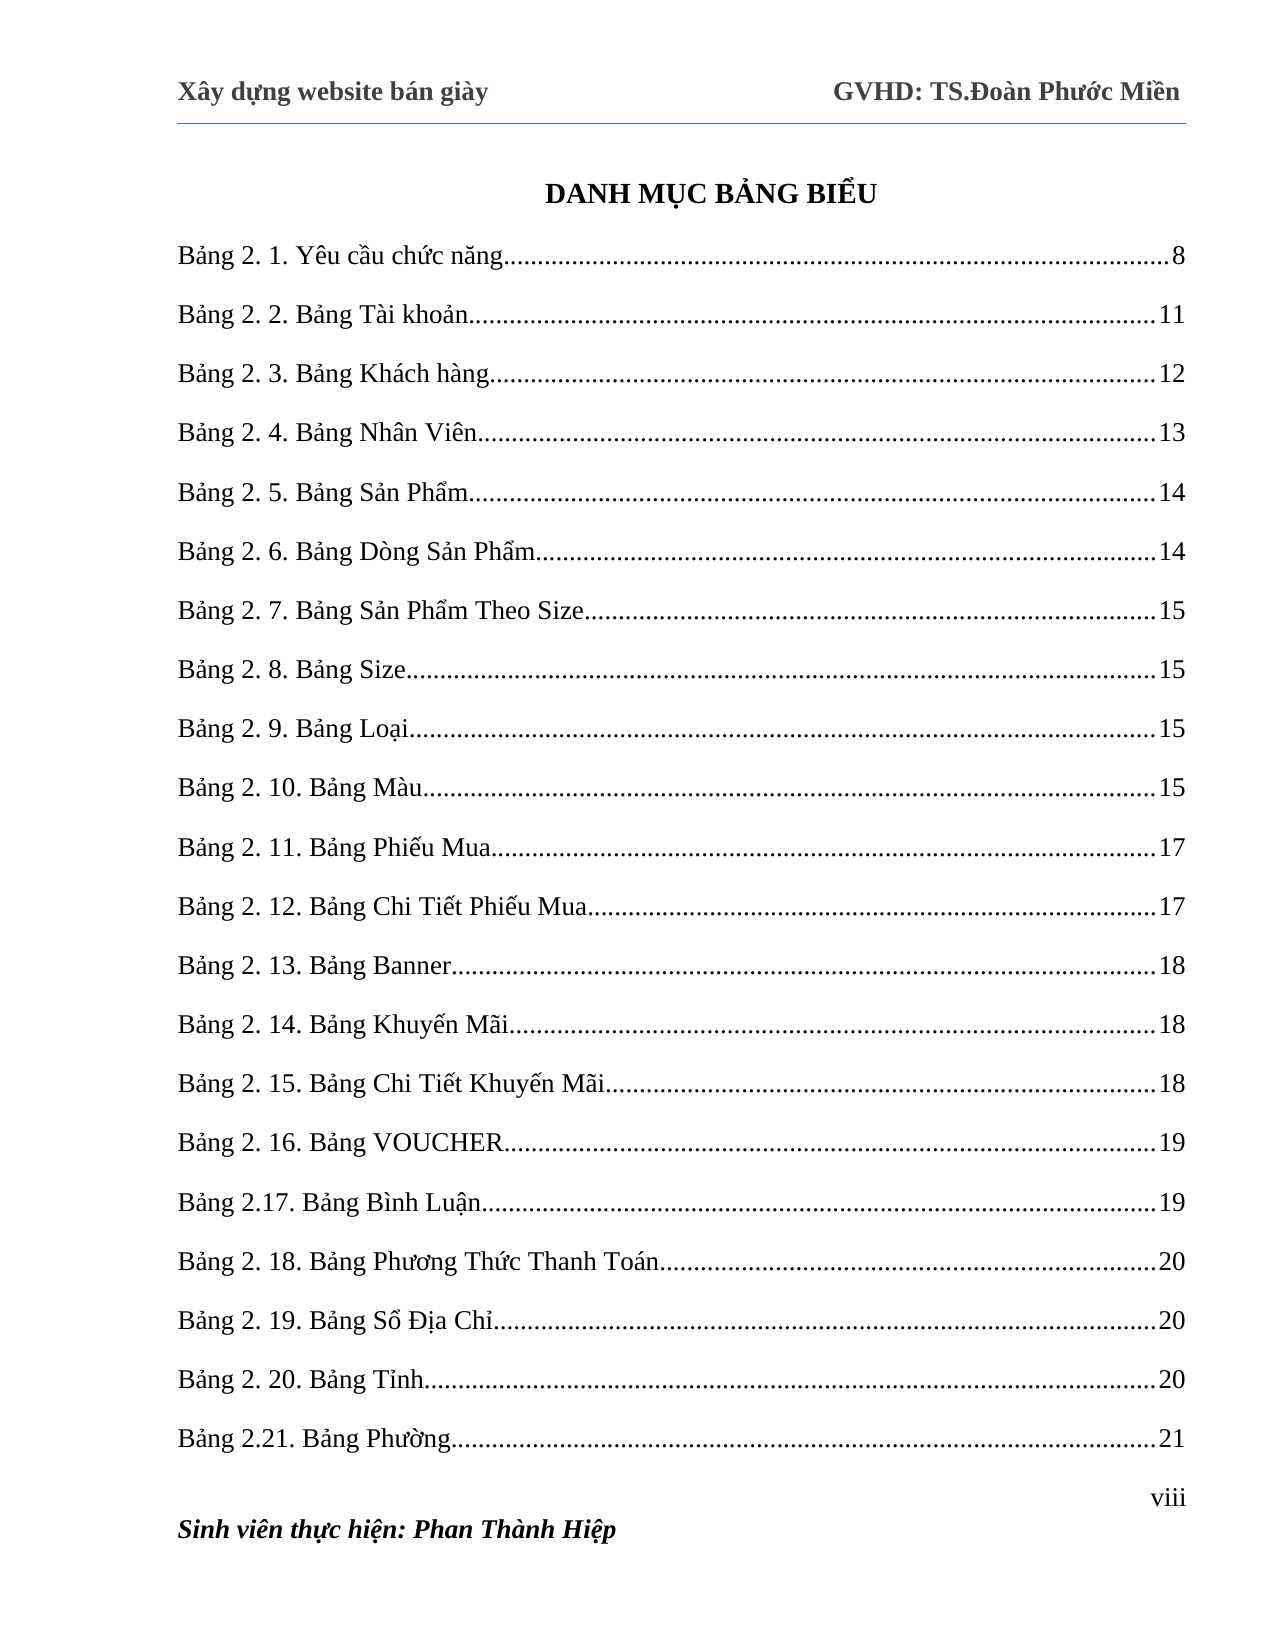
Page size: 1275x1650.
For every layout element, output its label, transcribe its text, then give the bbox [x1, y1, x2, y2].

text Bảng 2. 16. Bảng VOUCHER 19 [177, 1127, 1186, 1158]
text Bảng 2. 13. Bảng Banner 18 [177, 949, 1186, 980]
text Bảng 2. 19. Bảng Sổ Địa Chỉ 20 [177, 1304, 1186, 1335]
text Bảng 2. 14. Bảng Khuyến Mãi 18 [177, 1008, 1186, 1039]
text Bảng 2. 3. Bảng Khách hàng 12 [177, 357, 1186, 388]
text Bảng 2. 4. Bảng Nhân Viên 13 [177, 417, 1186, 448]
text Bảng 2.17. Bảng Bình Luận 19 [177, 1186, 1186, 1217]
text Bảng 2.21. Bảng Phường 21 [177, 1422, 1186, 1453]
text Bảng 2. 15. Bảng Chi Tiết Khuyến Mãi 18 [177, 1067, 1186, 1098]
text Bảng 2. 6. Bảng Dòng Sản Phẩm 14 [177, 535, 1186, 566]
text Bảng 2. 8. Bảng Size 15 [177, 653, 1186, 684]
text Bảng 2. 20. Bảng Tỉnh 20 [177, 1363, 1186, 1394]
text Bảng 2. 9. Bảng Loại 15 [177, 712, 1186, 743]
text Bảng 2. 5. Bảng Sản Phẩm 14 [177, 476, 1186, 507]
text Bảng 2. 18. Bảng Phương Thức Thanh Toán 20 [177, 1245, 1186, 1276]
text Bảng 2. 12. Bảng Chi Tiết Phiếu Mua 17 [177, 890, 1186, 921]
text Bảng 2. 2. Bảng Tài khoản 11 [177, 298, 1186, 329]
text Bảng 2. 10. Bảng Màu 15 [177, 772, 1186, 803]
text Bảng 2. 11. Bảng Phiếu Mua 17 [177, 831, 1186, 862]
text DANH MỤC BẢNG BIỂU [177, 176, 1186, 210]
text Bảng 2. 7. Bảng Sản Phẩm Theo Size 15 [177, 594, 1186, 625]
text Bảng 2. 1. Yêu cầu chức năng 8 [177, 239, 1186, 270]
